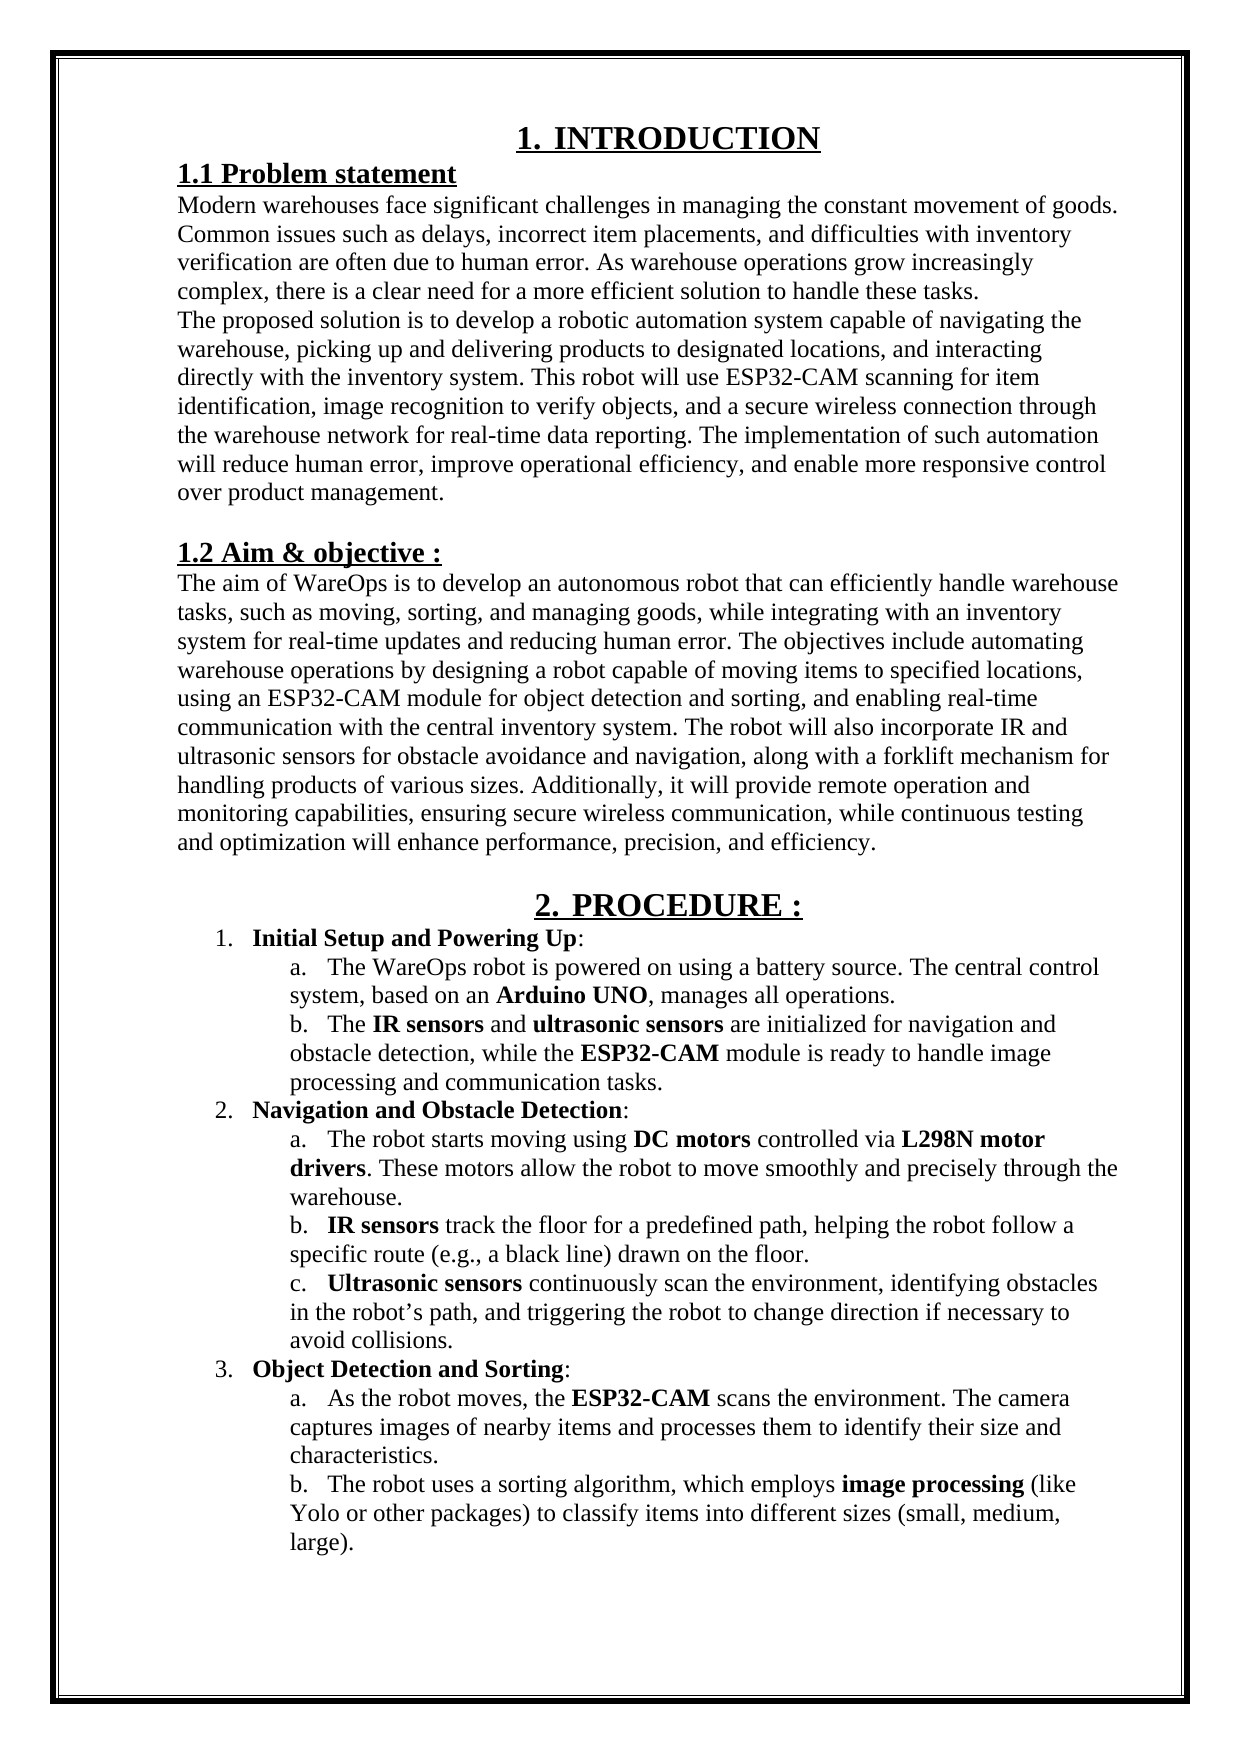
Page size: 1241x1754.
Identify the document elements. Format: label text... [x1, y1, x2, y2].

text 1.2 Aim & objective : [177, 535, 1122, 568]
text Modern warehouses face significant challenges in managing the constant movement of goods. Common issues such as delays, incorrect item placements, and difficulties with inventory verification are often due to human error. As warehouse operations grow increasingly complex, there is a clear need for a more efficient solution to handle these tasks. [177, 190, 1122, 305]
list Navigation and Obstacle Detection: [214, 1096, 1122, 1124]
list INTRODUCTION [214, 118, 1122, 156]
list The WareOps robot is powered on using a battery source. The central control system, based on an Arduino UNO, manages all operations. [289, 952, 1122, 1009]
text The aim of WareOps is to develop an autonomous robot that can efficiently handle warehouse tasks, such as moving, sorting, and managing goods, while integrating with an inventory system for real-time updates and reducing human error. The objectives include automating warehouse operations by designing a robot capable of moving items to specified locations, using an ESP32-CAM module for object detection and sorting, and enabling real-time communication with the central inventory system. The robot will also incorporate IR and ultrasonic sensors for obstacle avoidance and navigation, along with a forklift mechanism for handling products of various sizes. Additionally, it will provide remote operation and monitoring capabilities, ensuring secure wireless communication, while continuous testing and optimization will enhance performance, precision, and efficiency. [177, 568, 1122, 856]
list The IR sensors and ultrasonic sensors are initialized for navigation and obstacle detection, while the ESP32-CAM module is ready to handle image processing and communication tasks. [289, 1009, 1122, 1096]
list The robot starts moving using DC motors controlled via L298N motor drivers. These motors allow the robot to move smoothly and precisely through the warehouse. [289, 1124, 1122, 1211]
list As the robot moves, the ESP32-CAM scans the environment. The camera captures images of nearby items and processes them to identify their size and characteristics. [289, 1383, 1122, 1469]
list PROCEDURE : [214, 885, 1122, 923]
text The proposed solution is to develop a robotic automation system capable of navigating the warehouse, picking up and delivering products to designated locations, and interacting directly with the inventory system. This robot will use ESP32-CAM scanning for item identification, image recognition to verify objects, and a secure wireless connection through the warehouse network for real-time data reporting. The implementation of such automation will reduce human error, improve operational efficiency, and enable more responsive control over product management. [177, 305, 1122, 506]
list The robot uses a sorting algorithm, which employs image processing (like Yolo or other packages) to classify items into different sizes (small, medium, large). [289, 1469, 1122, 1556]
list Ultrasonic sensors continuously scan the environment, identifying obstacles in the robot’s path, and triggering the robot to change direction if necessary to avoid collisions. [289, 1268, 1122, 1354]
list IR sensors track the floor for a predefined path, helping the robot follow a specific route (e.g., a black line) drawn on the floor. [289, 1211, 1122, 1268]
text 1.1 Problem statement [177, 156, 1122, 190]
list Object Detection and Sorting: [214, 1354, 1122, 1383]
list Initial Setup and Powering Up: [214, 923, 1122, 952]
